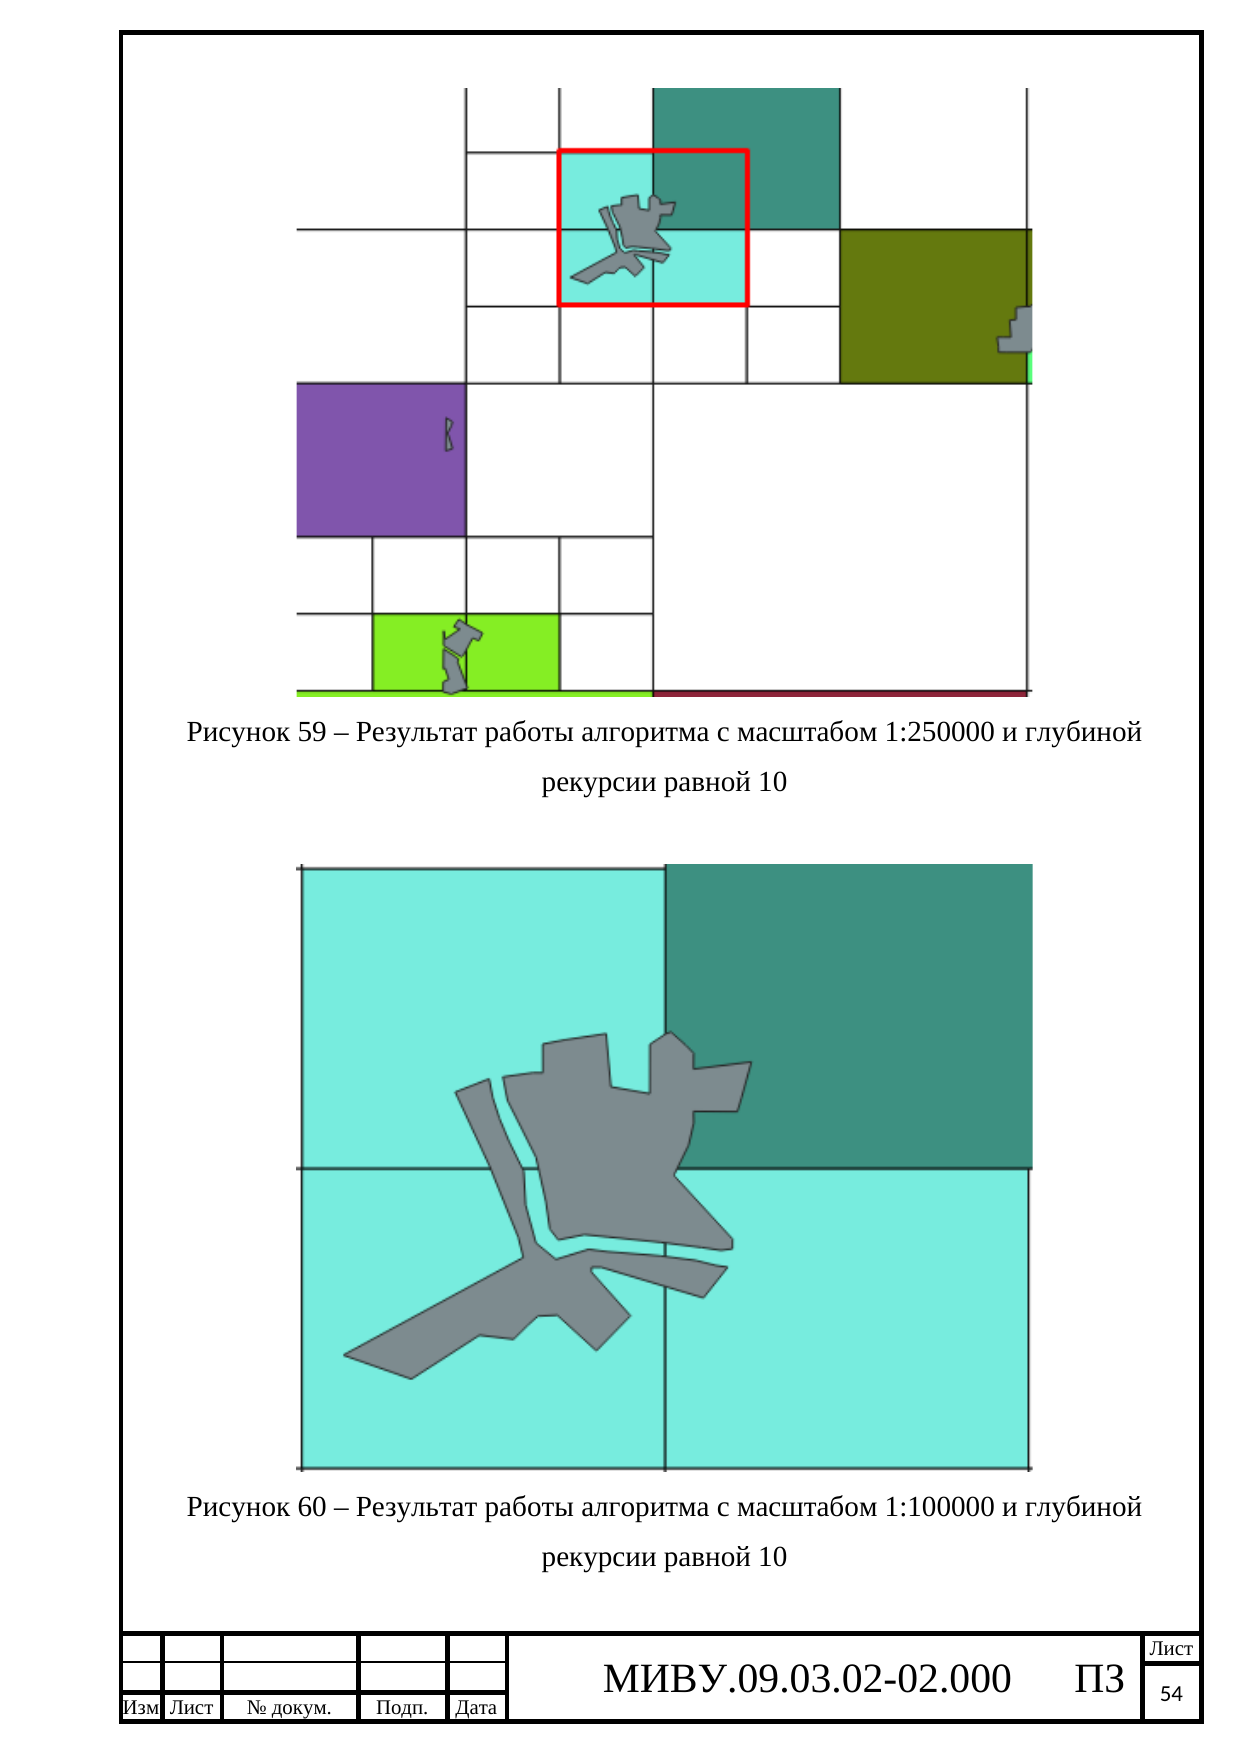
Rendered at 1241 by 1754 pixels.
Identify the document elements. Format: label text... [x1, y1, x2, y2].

picture [296, 88, 1033, 697]
picture [296, 864, 1033, 1472]
text Рисунок 60 – Результат работы алгоритма с масштабом 1:100000 и глубиной рекурсии равной 10 [159, 1489, 1169, 1573]
text Рисунок 59 – Результат работы алгоритма с масштабом 1:250000 и глубиной рекурсии равной 10 [159, 714, 1169, 798]
